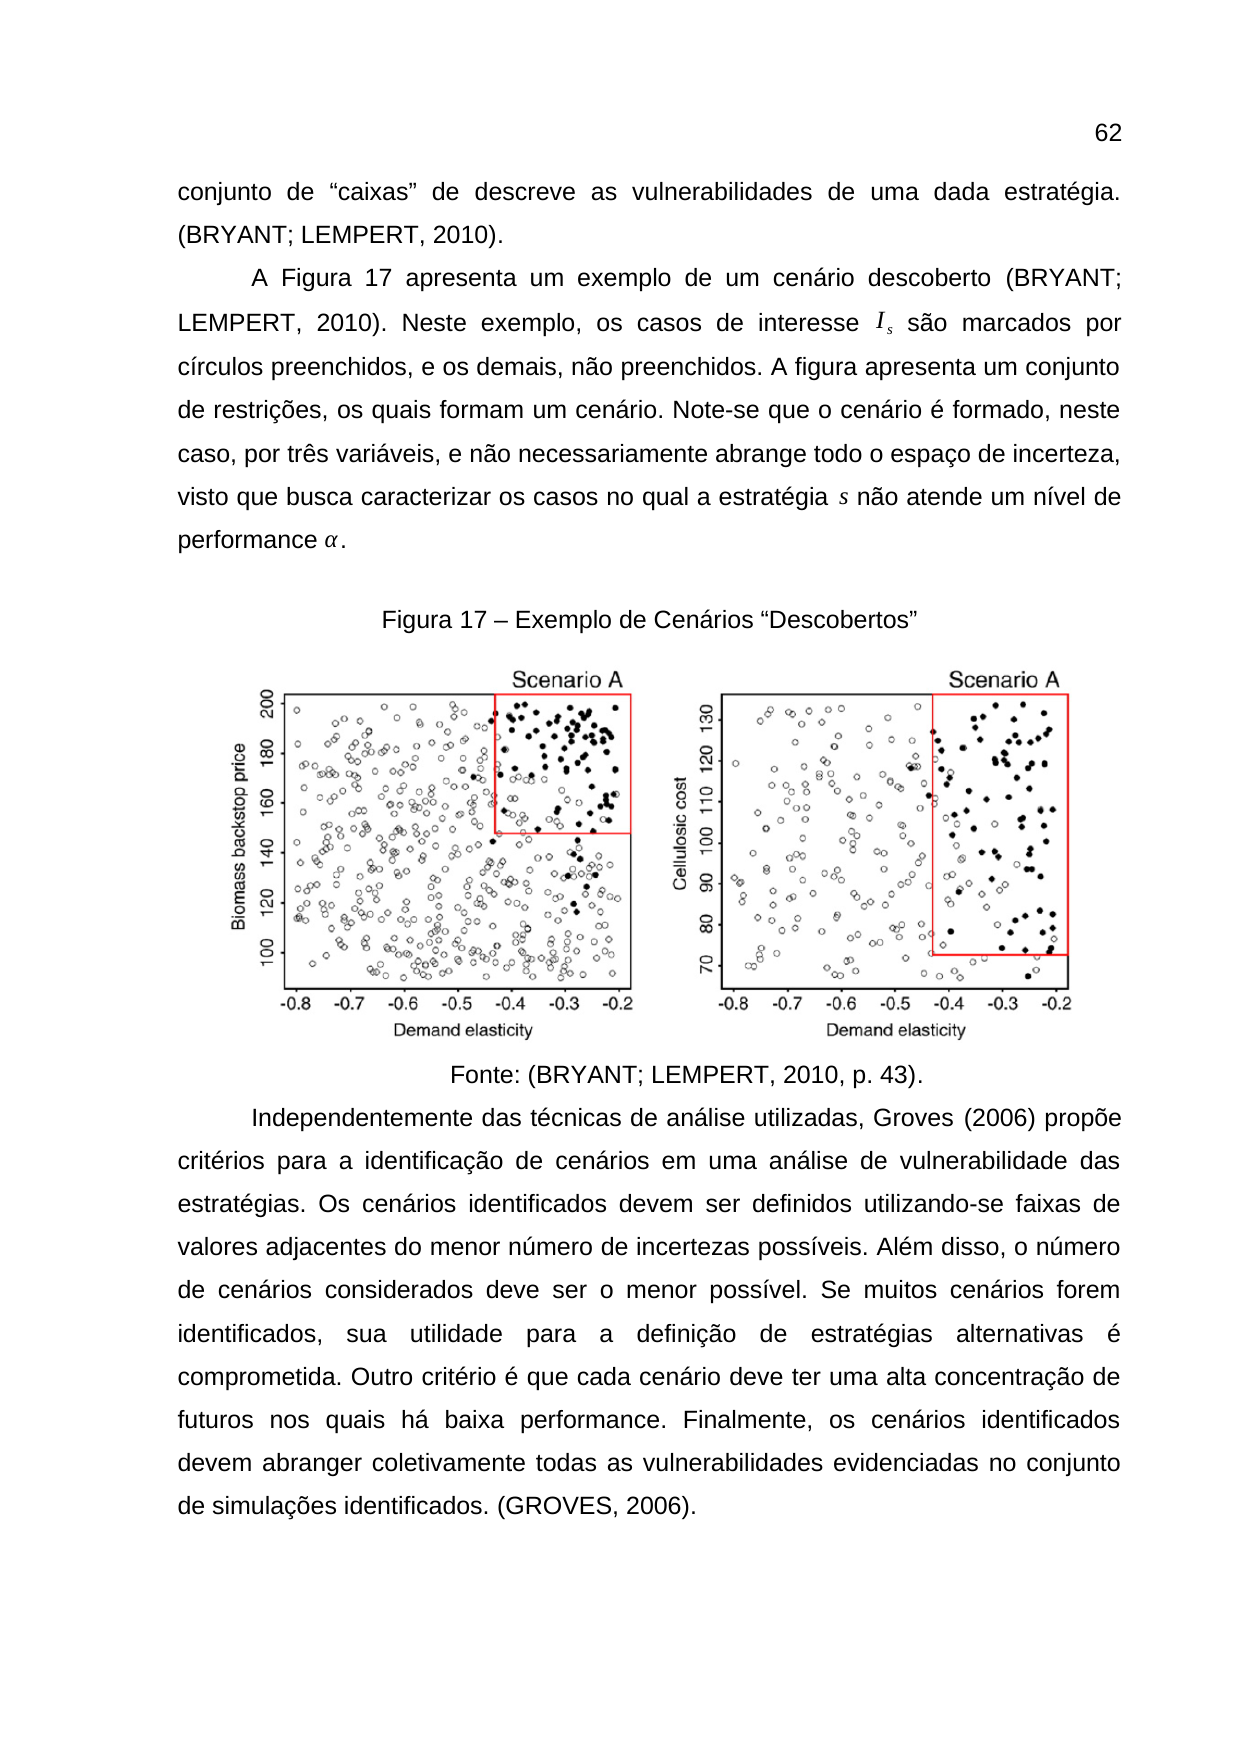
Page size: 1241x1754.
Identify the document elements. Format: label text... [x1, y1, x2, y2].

text Fonte: (BRYANT; LEMPERT, 2010, p. 43). [177, 1060, 1122, 1088]
text Independentemente das técnicas de análise utilizadas, Groves (2006) propõe critérios para a identificação de cenários em uma análise de vulnerabilidade das estratégias. Os cenários identificados devem ser definidos utilizando-se faixas de valores adjacentes do menor número de incertezas possíveis. Além disso, o número de cenários considerados deve ser o menor possível. Se muitos cenários forem identificados, sua utilidade para a definição de estratégias alternativas é comprometida. Outro critério é que cada cenário deve ter uma alta concentração de futuros nos quais há baixa performance. Finalmente, os cenários identificados devem abranger coletivamente todas as vulnerabilidades evidenciadas no conjunto de simulações identificados. (GROVES, 2006). [177, 1103, 1122, 1520]
text A Figura 17 apresenta um exemplo de um cenário descoberto (BRYANT; LEMPERT, 2010). Neste exemplo, os casos de interesse são marcados por círculos preenchidos, e os demais, não preenchidos. A figura apresenta um conjunto de restrições, os quais formam um cenário. Note-se que o cenário é formado, neste caso, por três variáveis, e não necessariamente abrange todo o espaço de incerteza, visto que busca caracterizar os casos no qual a estratégia não atende um nível de performance . [177, 263, 1122, 553]
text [177, 177, 1122, 249]
picture [213, 661, 1086, 1046]
